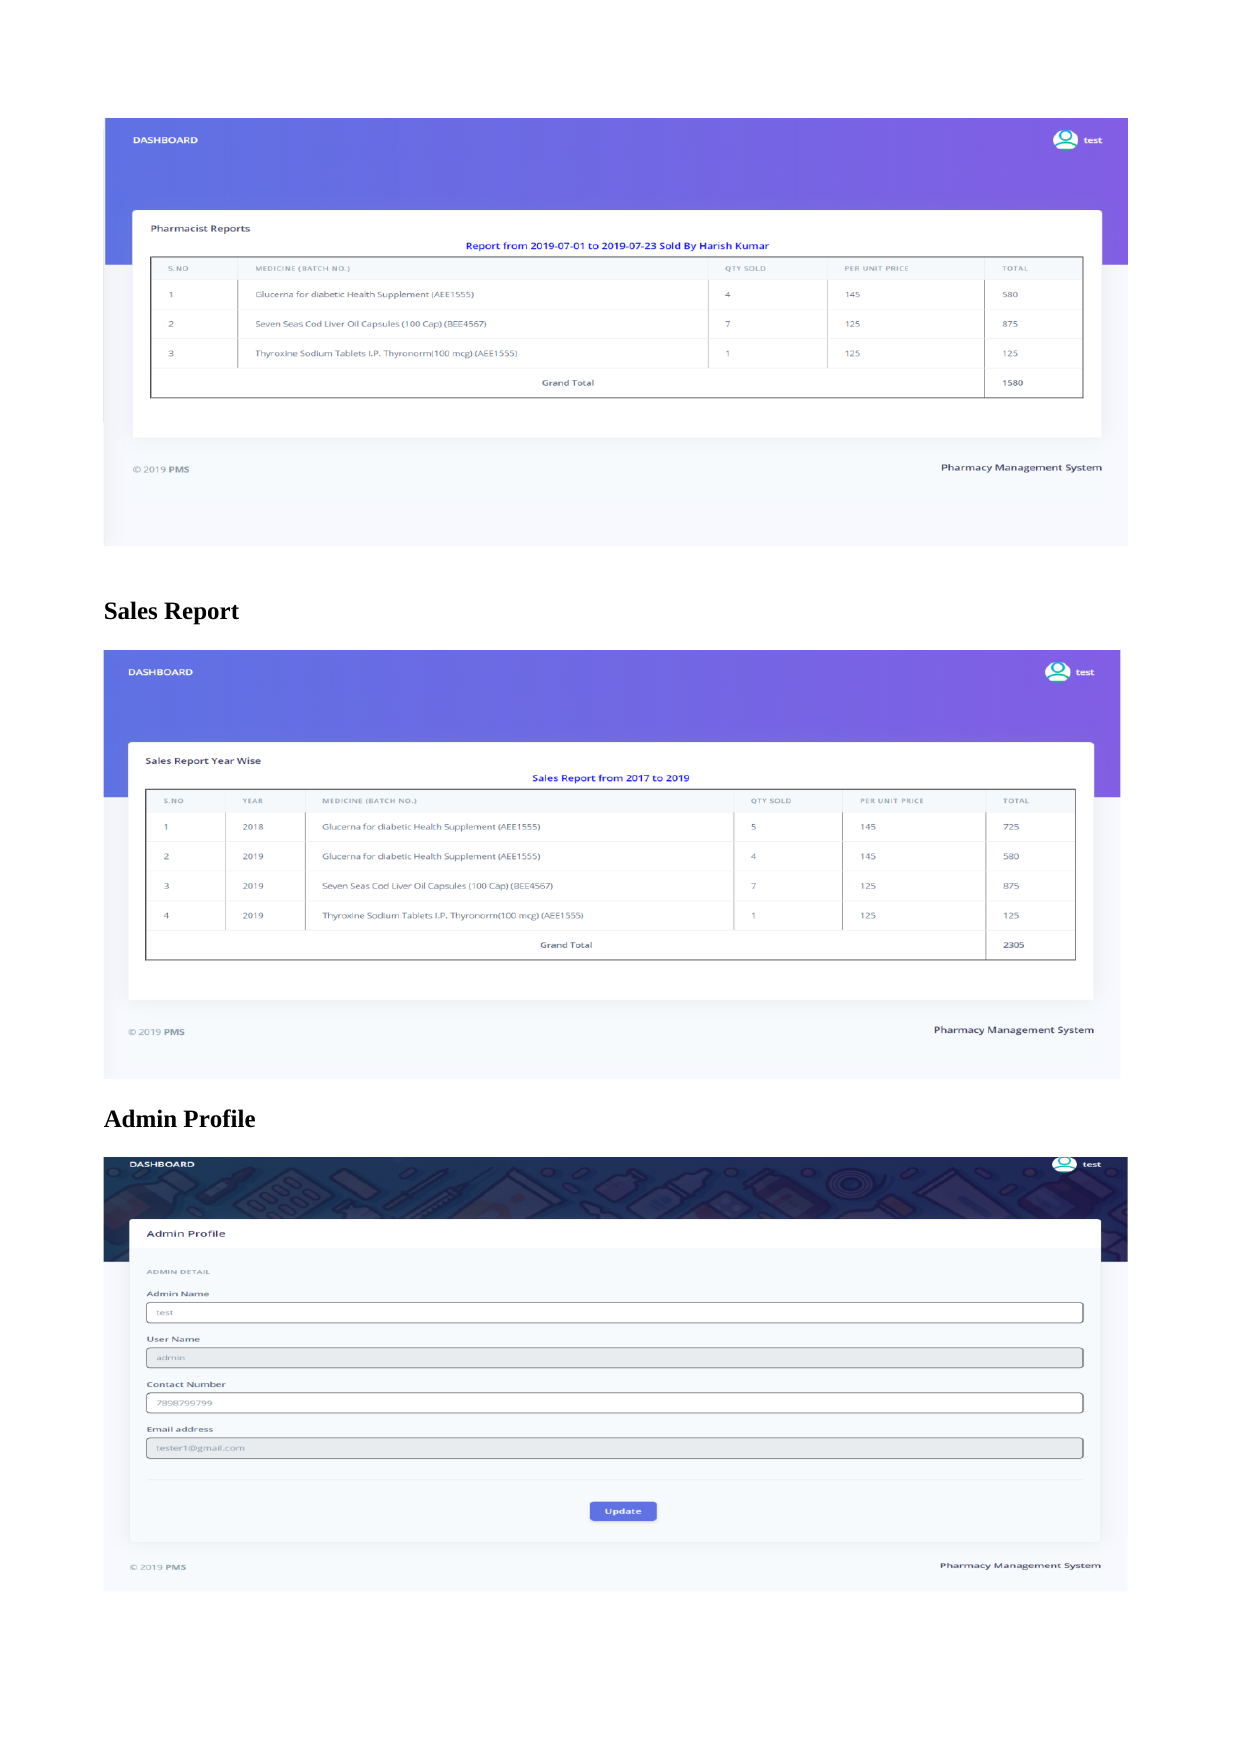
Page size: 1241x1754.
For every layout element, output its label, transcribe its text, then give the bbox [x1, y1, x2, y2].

text Sales Report [103, 596, 1090, 625]
picture [103, 1157, 1128, 1592]
picture [103, 650, 1121, 1079]
text Admin Profile [103, 1104, 1090, 1132]
picture [103, 118, 1128, 546]
